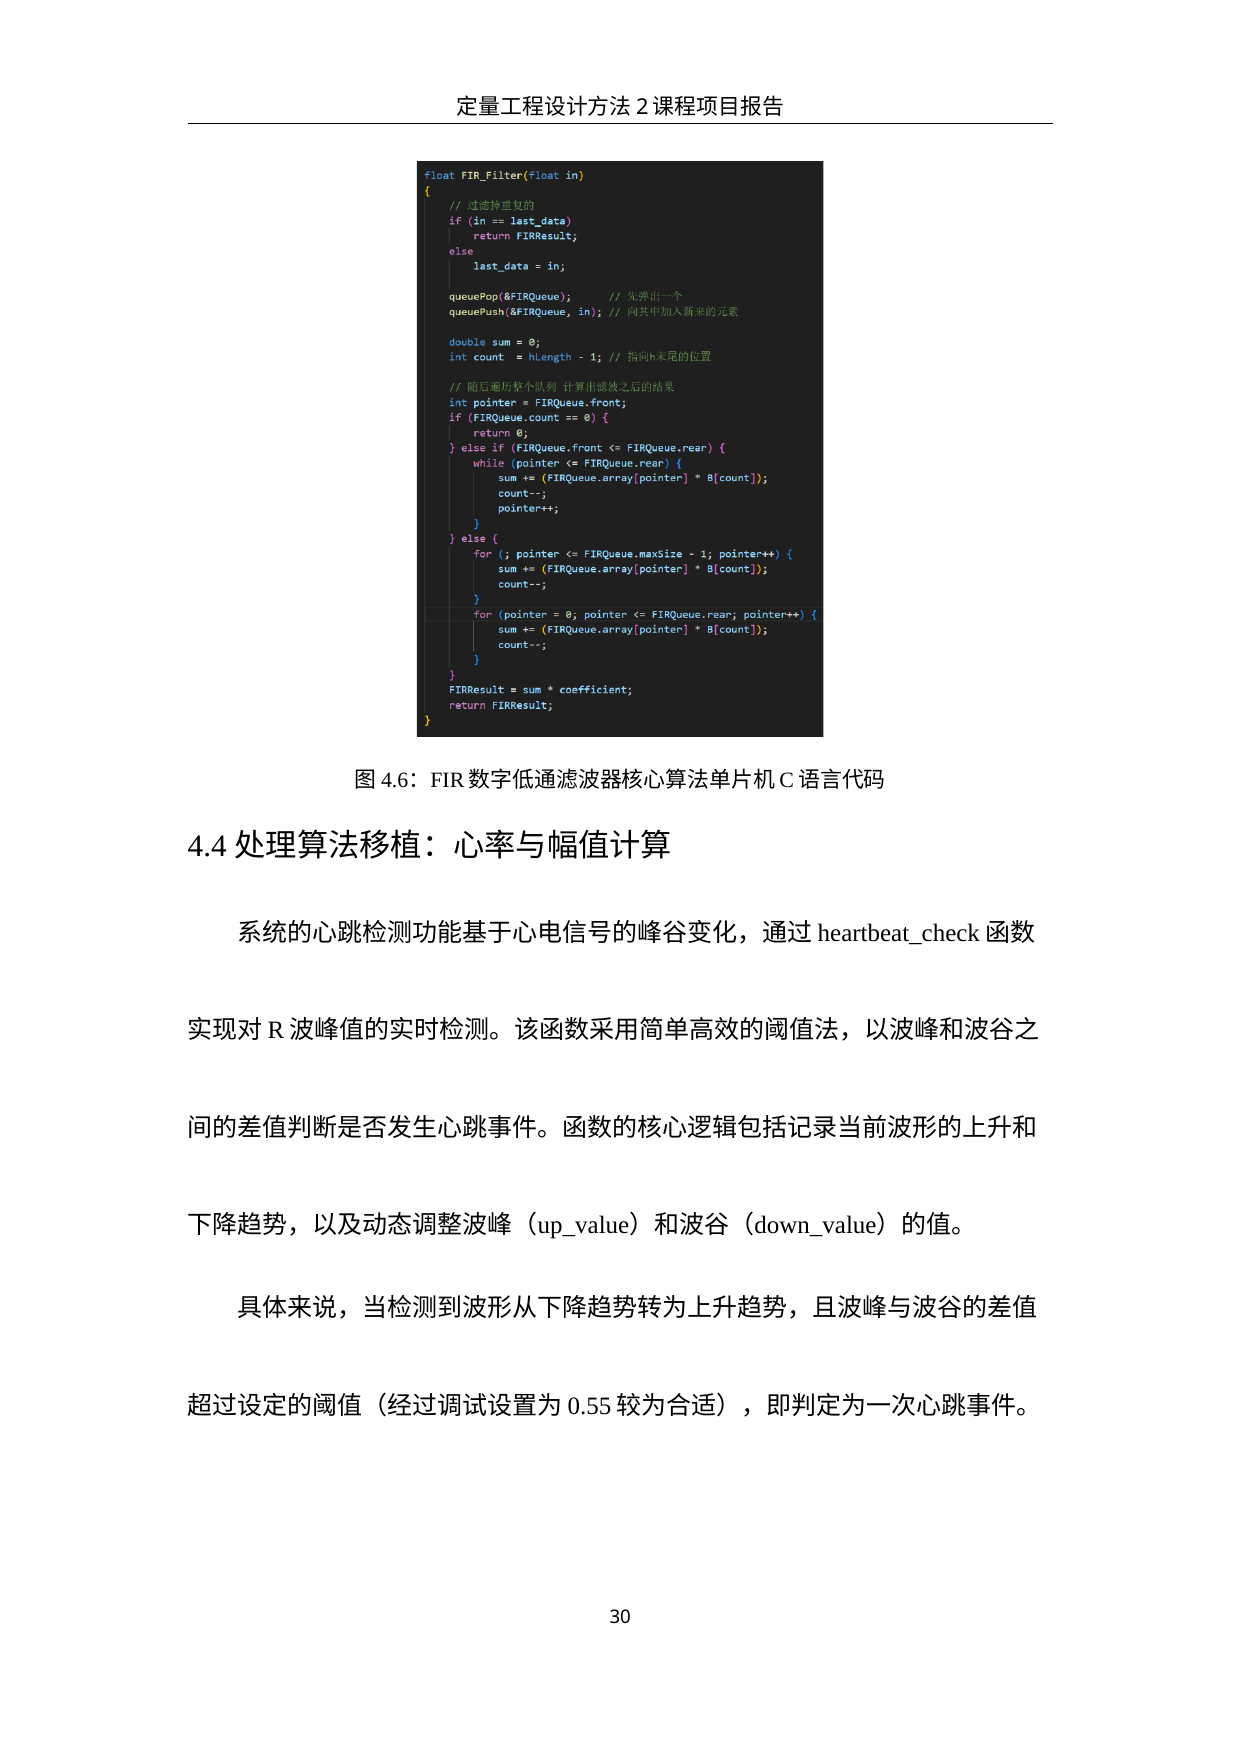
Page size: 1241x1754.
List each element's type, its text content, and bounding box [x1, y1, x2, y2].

picture [416, 161, 824, 737]
text 图4.6：FIR数字低通滤波器核心算法单片机C语言代码 [187, 762, 1053, 794]
text 系统的心跳检测功能基于心电信号的峰谷变化，通过heartbeat_check函数实现对R波峰值的实时检测。该函数采用简单高效的阈值法，以波峰和波谷之间的差值判断是否发生心跳事件。函数的核心逻辑包括记录当前波形的上升和下降趋势，以及动态调整波峰（up_value）和波谷（down_value）的值。 [187, 898, 1053, 1255]
text 4.4 处理算法移植：心率与幅值计算 [187, 810, 1053, 875]
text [187, 1273, 1053, 1436]
